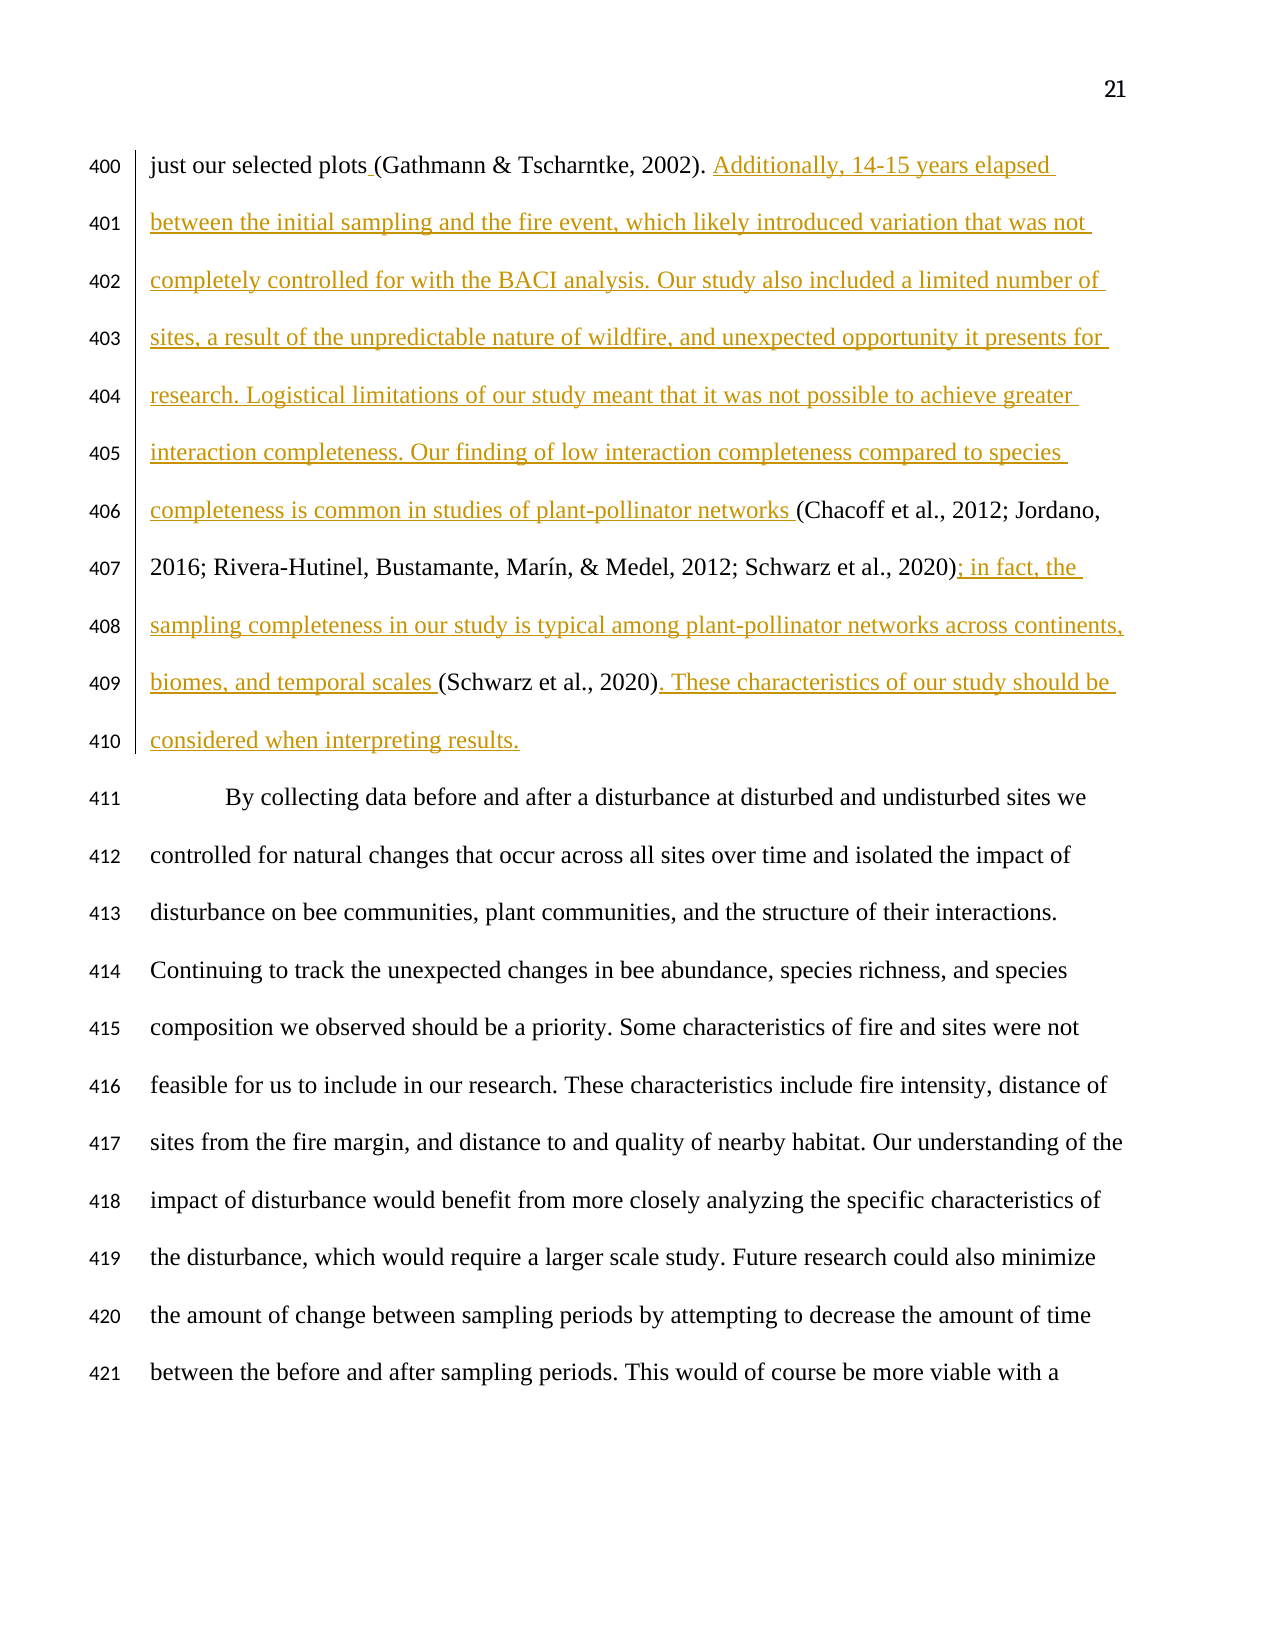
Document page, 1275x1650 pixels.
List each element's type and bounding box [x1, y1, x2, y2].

text [150, 782, 1125, 1386]
text [150, 150, 1125, 754]
